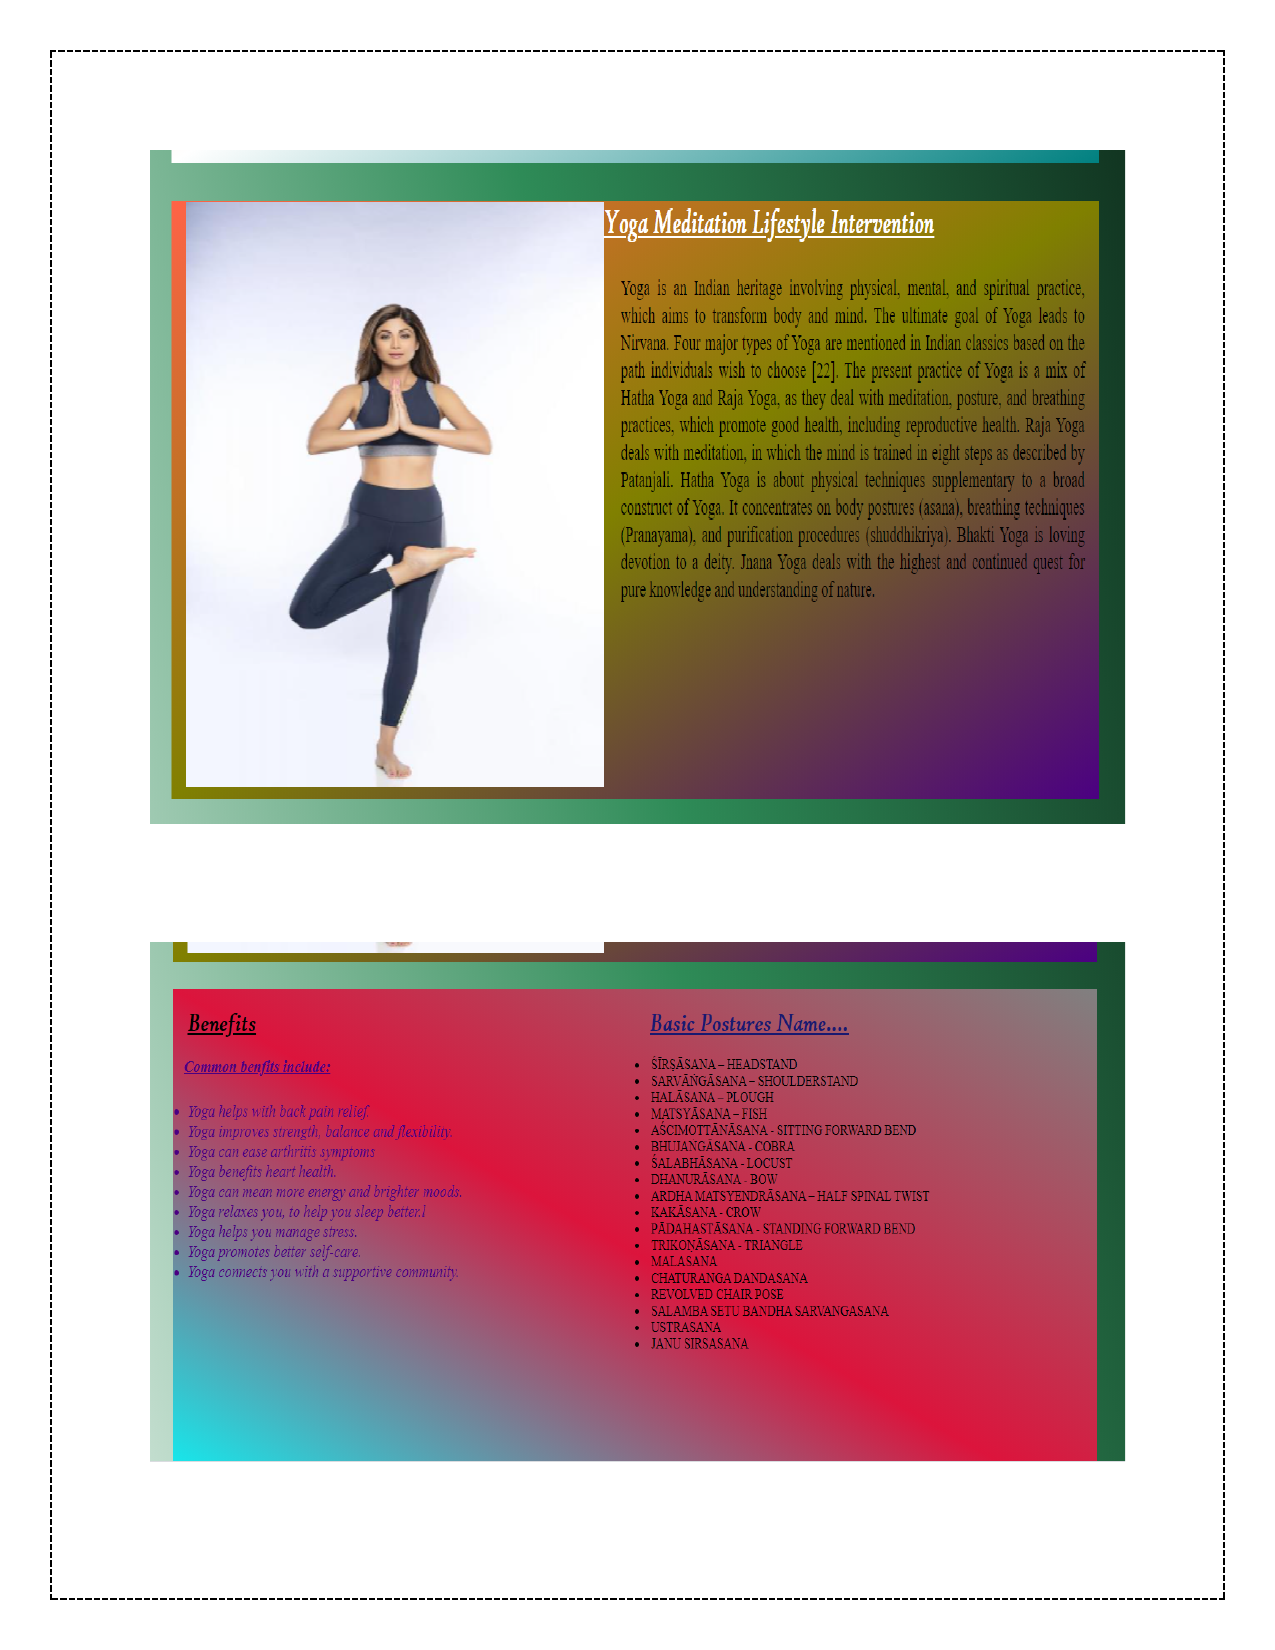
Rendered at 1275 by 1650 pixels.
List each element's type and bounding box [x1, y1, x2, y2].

picture [150, 942, 1125, 1463]
picture [150, 150, 1125, 824]
